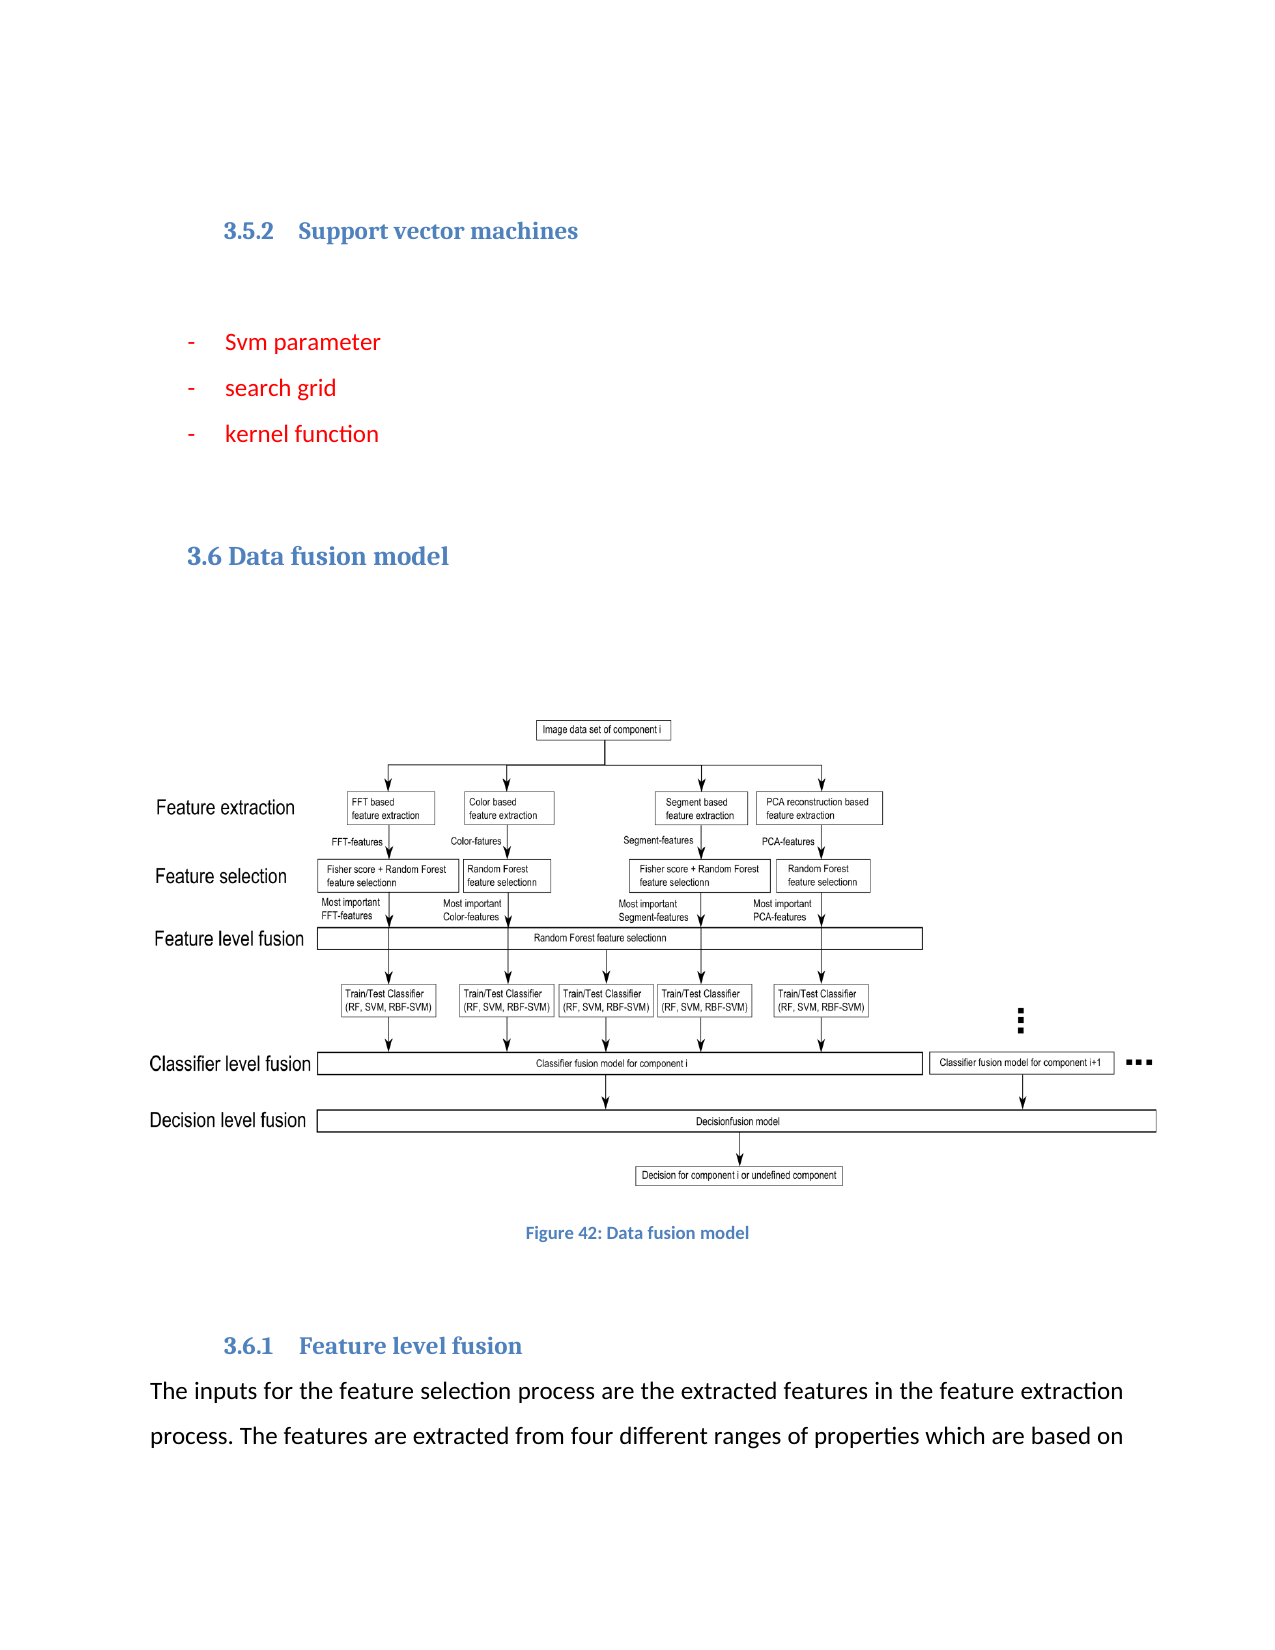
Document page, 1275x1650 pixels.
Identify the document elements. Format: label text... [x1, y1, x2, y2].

subtitle Feature level fusion [224, 1332, 1125, 1360]
subtitle Support vector machines [224, 217, 1125, 245]
list Svm parameter [187, 326, 1125, 357]
list kernel function [187, 418, 1125, 448]
picture [150, 720, 1157, 1186]
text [150, 1375, 1125, 1451]
subtitle Data fusion model [187, 541, 1125, 572]
list search grid [187, 372, 1125, 402]
